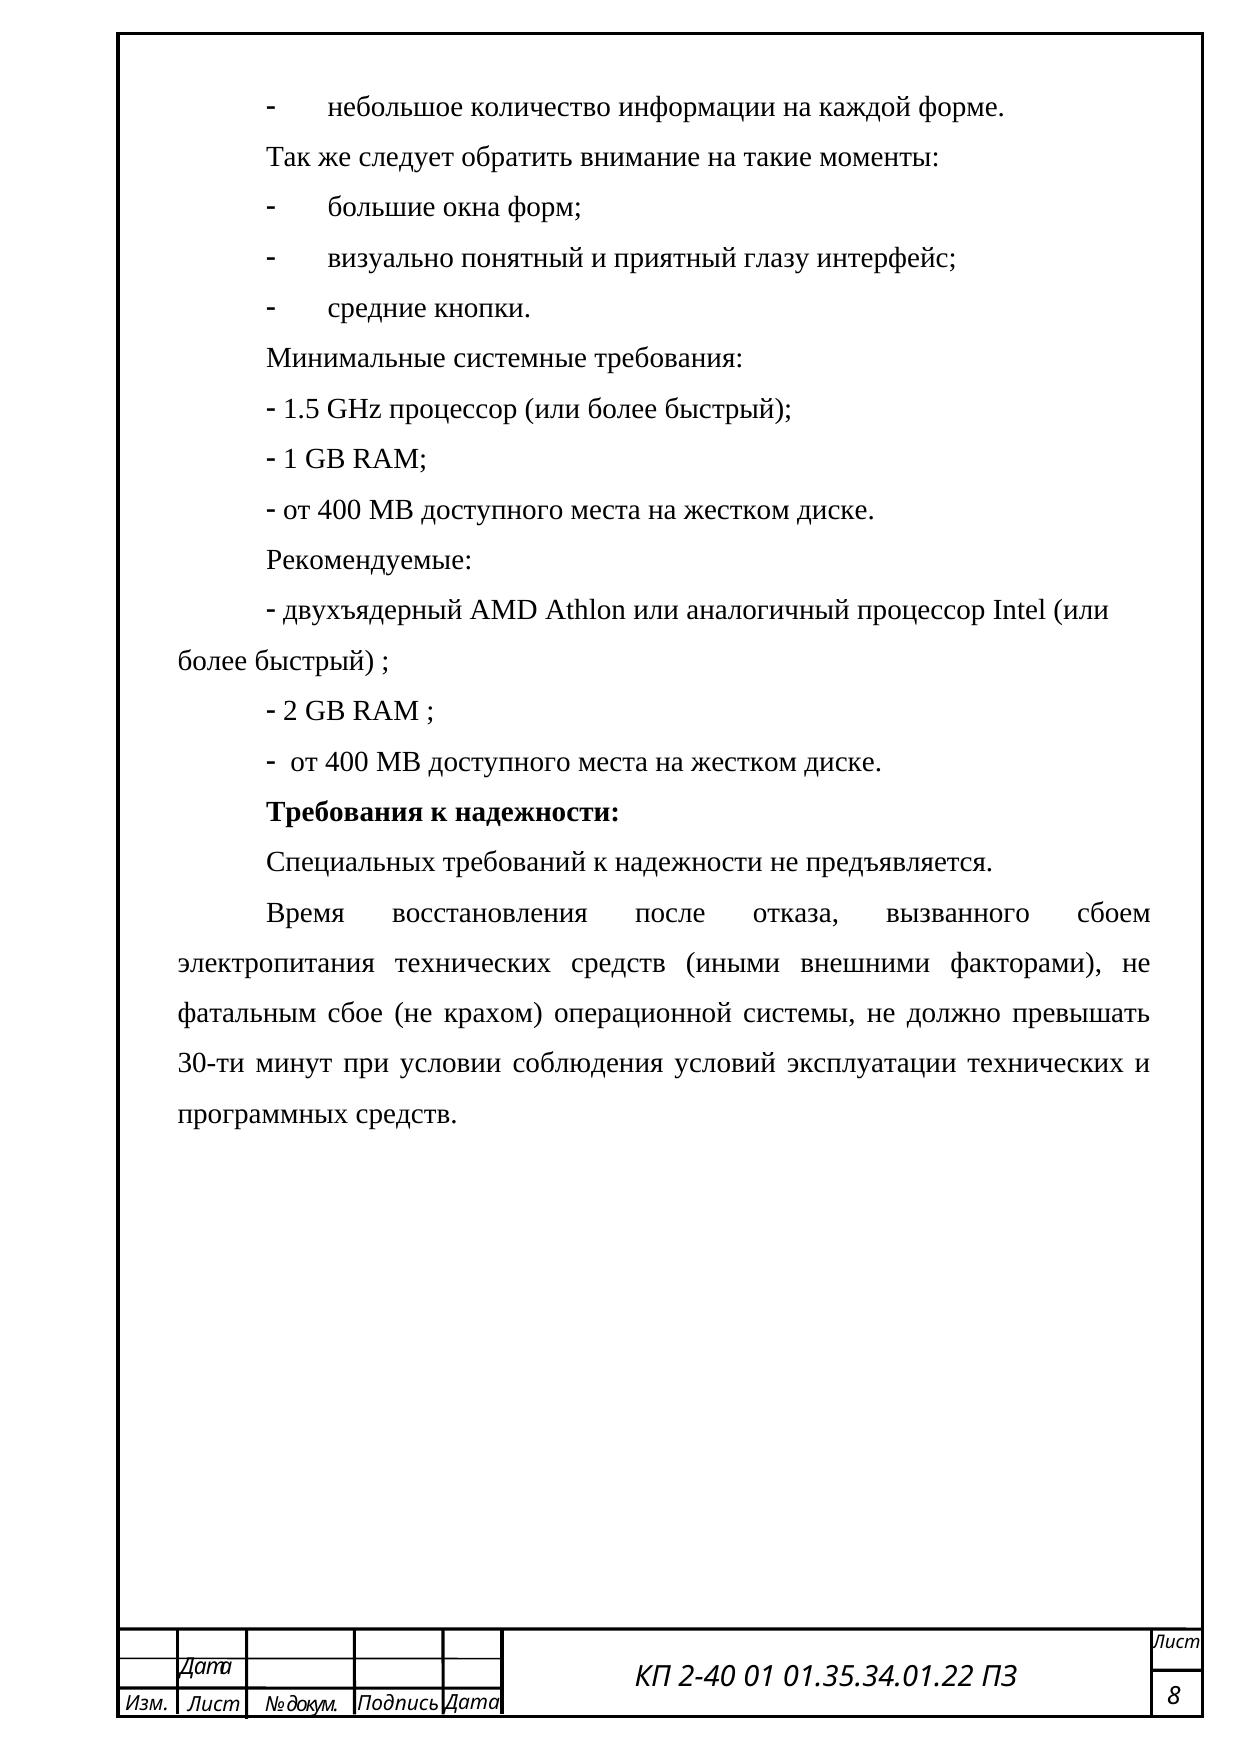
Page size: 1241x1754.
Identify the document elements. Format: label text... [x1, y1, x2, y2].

text Рекомендуемые: [177, 542, 1152, 576]
text от 400 MB доступного места на жестком диске. [177, 492, 1152, 525]
list большие окна форм; [177, 189, 1152, 223]
list двухъядерный AMD Athlon или аналогичный процессор Intel (или более быстрый) ; [177, 592, 1152, 676]
list 2 GB RAM ; [177, 693, 1152, 727]
text Минимальные системные требования: [177, 341, 1152, 374]
list Так же следует обратить внимание на такие моменты: [177, 139, 1152, 173]
list от 400 MB доступного места на жестком диске. [177, 744, 1152, 777]
text Специальных требований к надежности не предъявляется. [177, 844, 1152, 878]
list небольшое количество информации на каждой форме. [177, 89, 1152, 122]
text Требования к надежности: [177, 794, 1152, 828]
text 1 GB RAM; [177, 441, 1152, 475]
list визуально понятный и приятный глазу интерфейс; [177, 240, 1152, 273]
list средние кнопки. [177, 290, 1152, 324]
text Время восстановления после отказа, вызванного сбоем электропитания технических средств (иными внешними факторами), не фатальным сбое (не крахом) операционной системы, не должно превышать 30-ти минут при условии соблюдения условий эксплуатации технических и программных средств. [177, 895, 1152, 1129]
text 1.5 GHz процессор (или более быстрый); [177, 391, 1152, 424]
